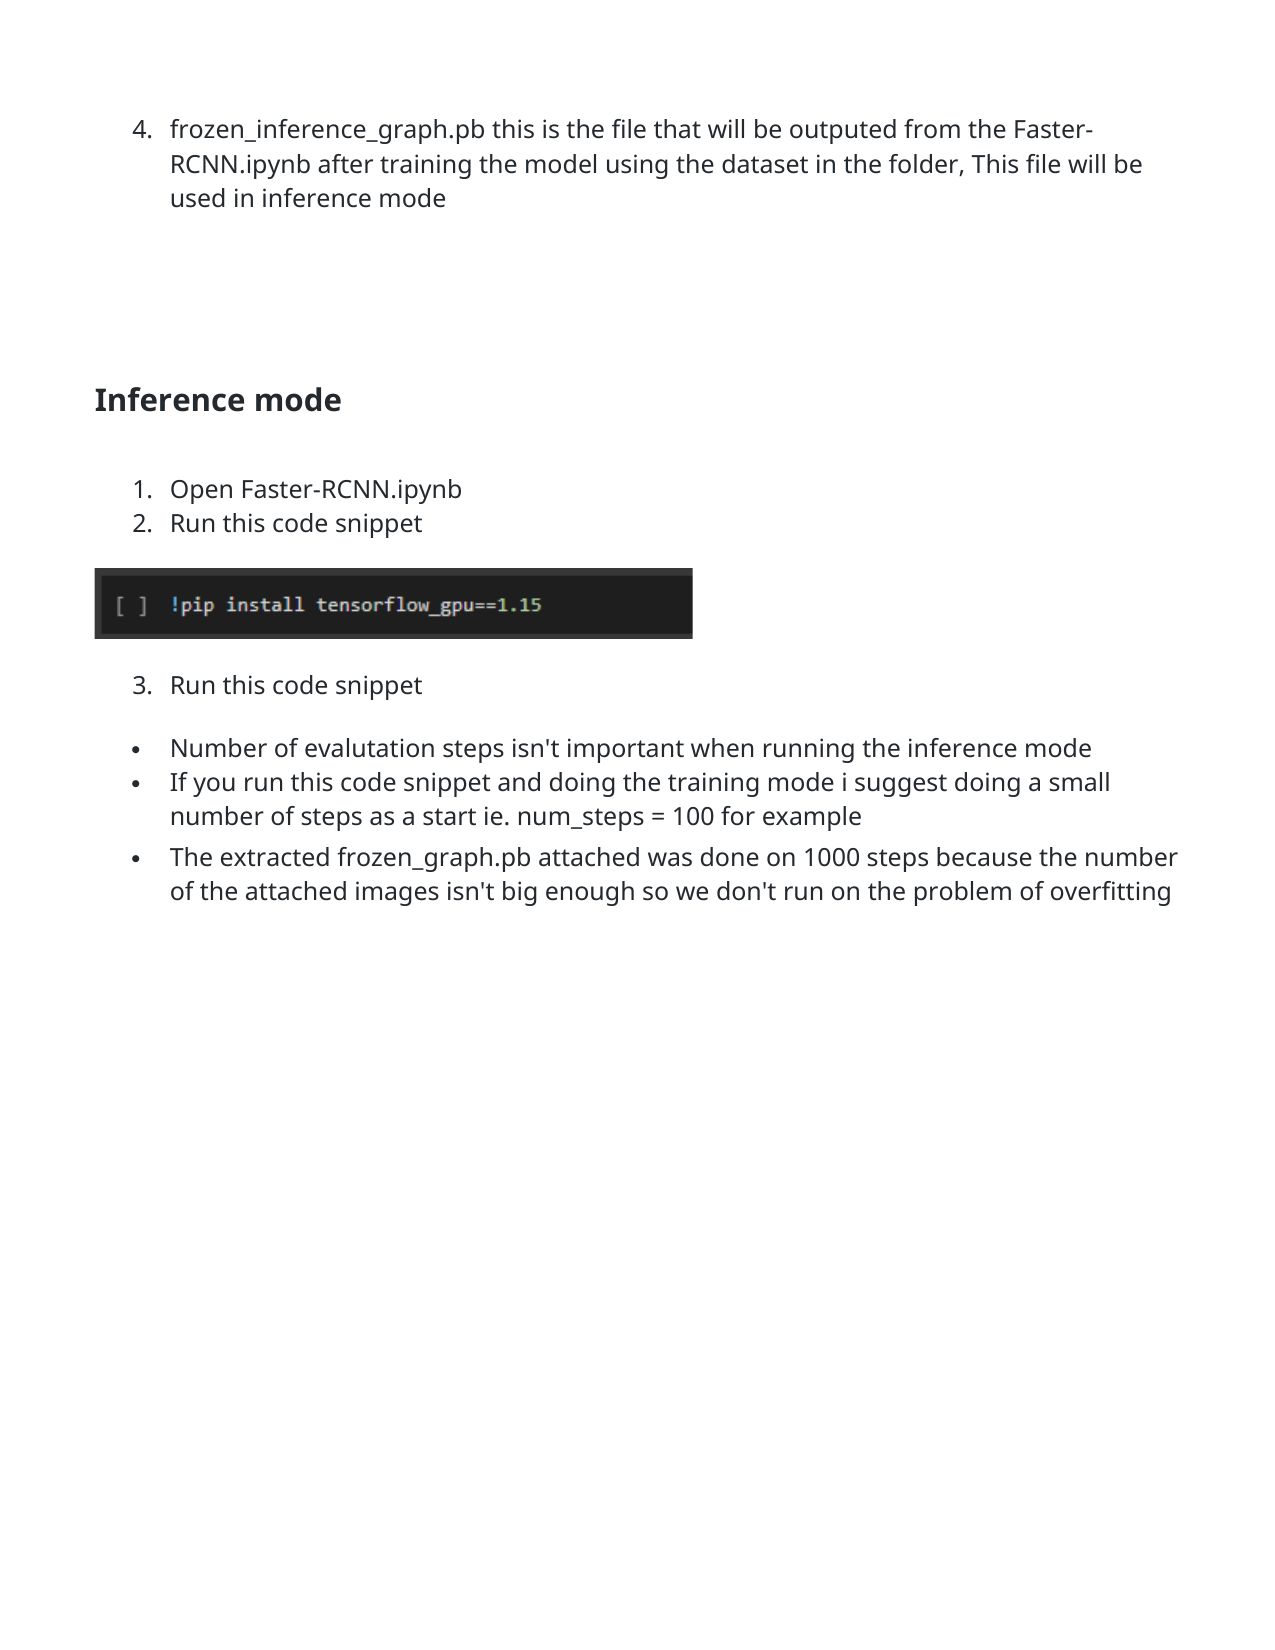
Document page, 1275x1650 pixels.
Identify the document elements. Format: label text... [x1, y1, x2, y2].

picture [94, 568, 693, 639]
list Number of evalutation steps isn't important when running the inference mode [132, 731, 1181, 765]
list Open Faster-RCNN.ipynb [132, 471, 1181, 505]
list frozen_inference_graph.pb this is the file that will be outputed from the Faster-RCNN.ipynb after training the model using the dataset in the folder, This file will be used in inference mode [132, 112, 1181, 214]
subtitle Inference mode [94, 378, 1181, 421]
list The extracted frozen_graph.pb attached was done on 1000 steps because the number of the attached images isn't big enough so we don't run on the problem of overfitting [132, 839, 1181, 907]
list If you run this code snippet and doing the training mode i suggest doing a small number of steps as a start ie. num_steps = 100 for example [132, 765, 1181, 833]
list Run this code snippet [132, 667, 1181, 702]
list Run this code snippet [132, 505, 1181, 539]
